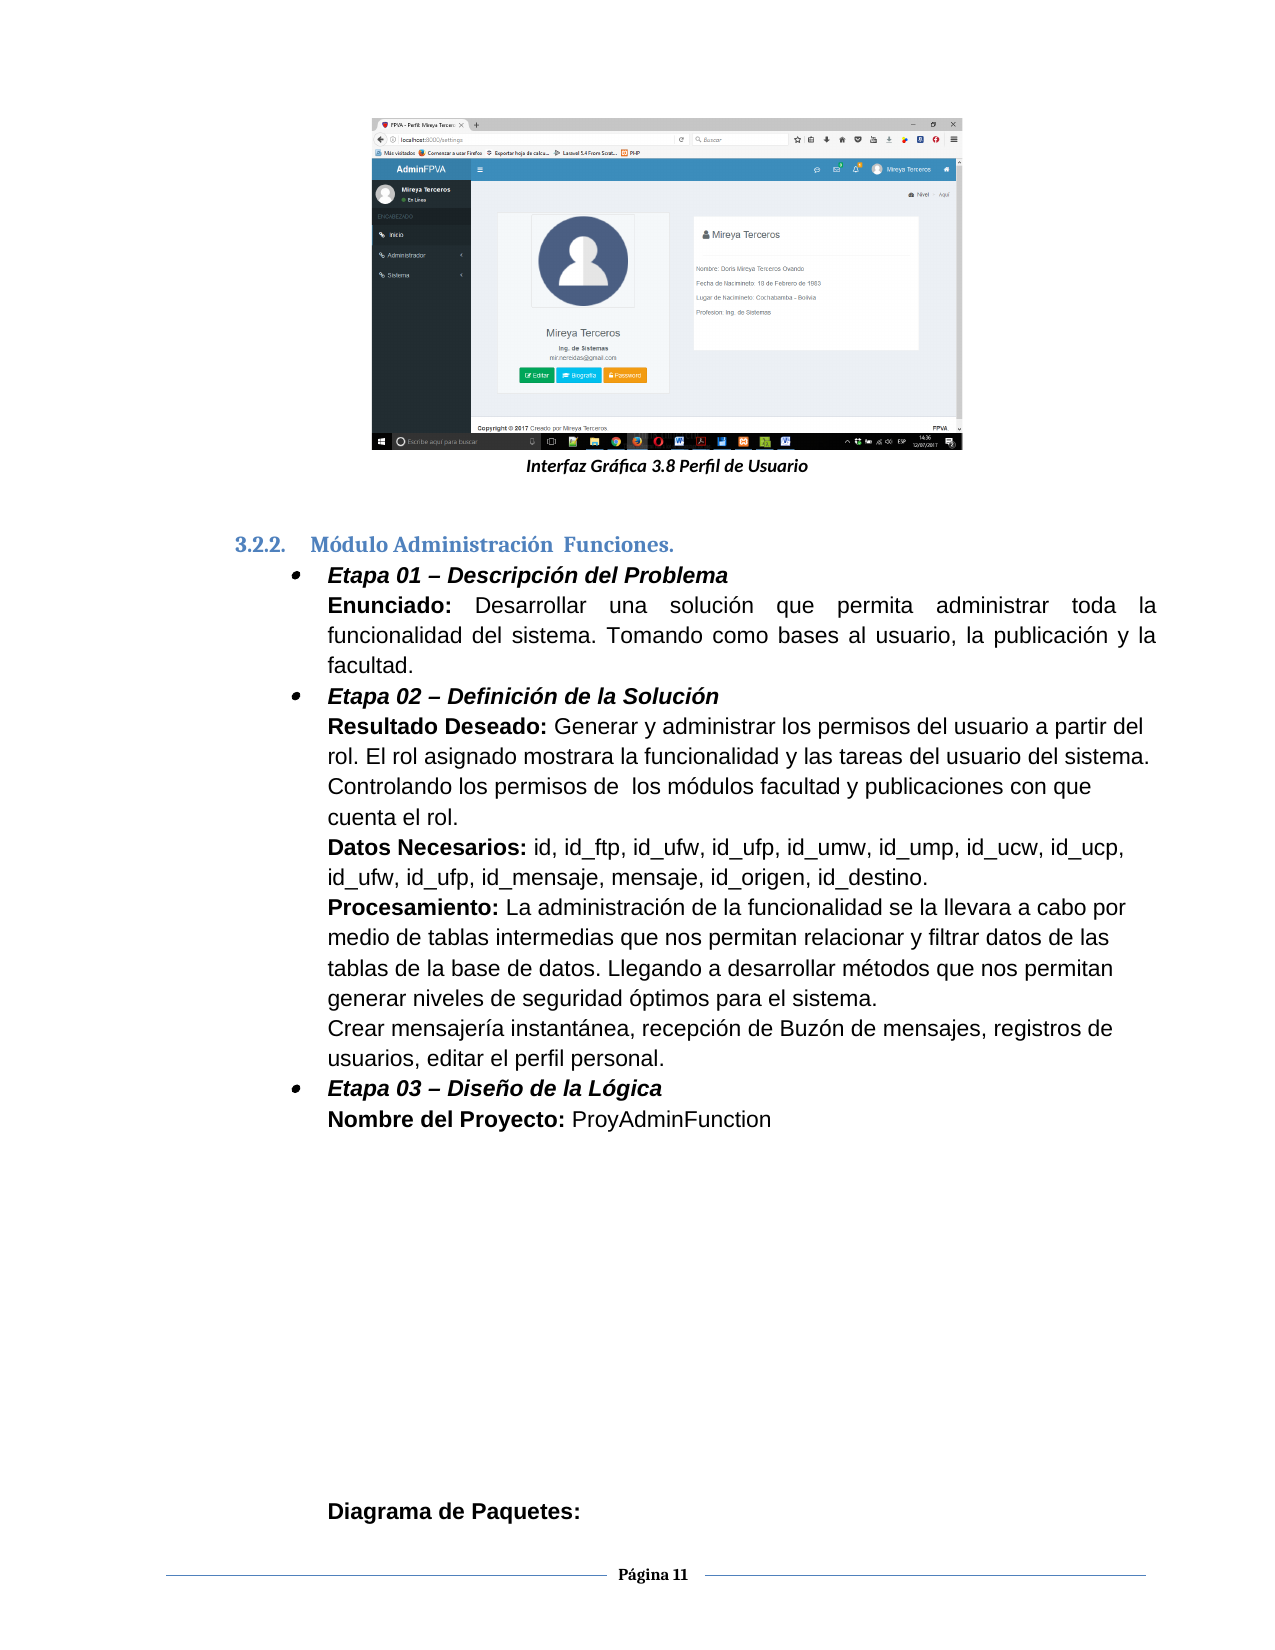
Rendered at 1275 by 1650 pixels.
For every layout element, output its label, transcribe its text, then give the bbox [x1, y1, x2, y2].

list Crear mensajería instantánea, recepción de Buzón de mensajes, registros de usuarios, editar el perfil personal. [327, 1015, 1157, 1071]
list Diagrama de Paquetes: [327, 1498, 1157, 1524]
list Etapa 02 – Definición de la Solución [290, 683, 1157, 709]
list Resultado Deseado: Generar y administrar los permisos del usuario a partir del rol. El rol asignado mostrara la funcionalidad y las tareas del usuario del sistema. Controlando los permisos de los módulos facultad y publicaciones con que cuenta el rol. [327, 713, 1157, 830]
list Procesamiento: La administración de la funcionalidad se la llevara a cabo por medio de tablas intermedias que nos permitan relacionar y filtrar datos de las tablas de la base de datos. Llegando a desarrollar métodos que nos permitan generar niveles de seguridad óptimos para el sistema. [327, 894, 1157, 1011]
list Datos Necesarios: id, id_ftp, id_ufw, id_ufp, id_umw, id_ump, id_ucw, id_ucp, id_ufw, id_ufp, id_mensaje, mensaje, id_origen, id_destino. [327, 834, 1157, 890]
list Nombre del Proyecto: ProyAdminFunction [327, 1106, 1157, 1132]
list Etapa 01 – Descripción del Problema [290, 562, 1157, 588]
list Etapa 03 – Diseño de la Lógica [290, 1075, 1157, 1102]
subtitle Módulo Administración Funciones. [235, 532, 1157, 558]
list Enunciado: Desarrollar una solución que permita administrar toda la funcionalidad del sistema. Tomando como bases al usuario, la publicación y la facultad. [327, 592, 1157, 679]
picture [371, 118, 963, 450]
list Interfaz Gráfica 3.8 Perfil de Usuario [177, 454, 1157, 477]
